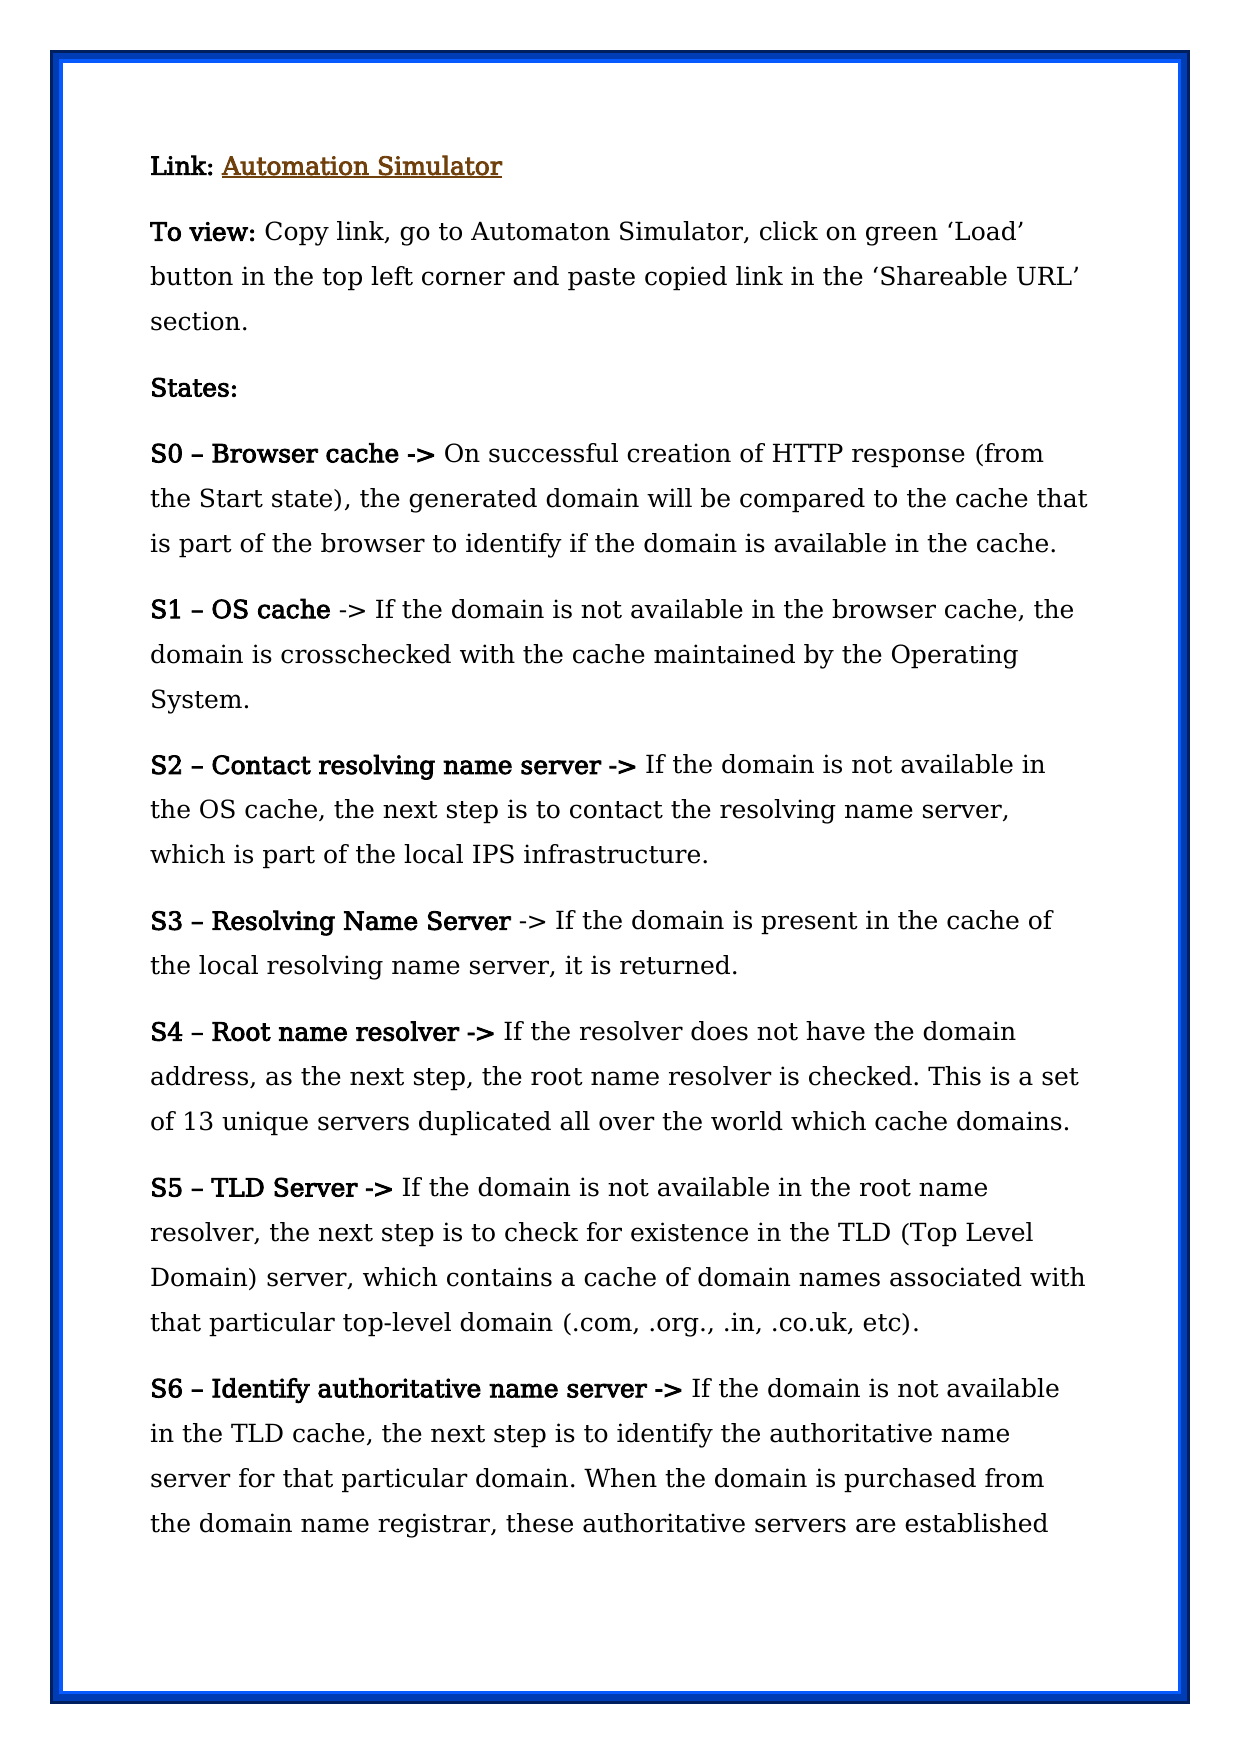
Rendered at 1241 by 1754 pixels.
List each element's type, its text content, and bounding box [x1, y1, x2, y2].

text S4 – Root name resolver -> If the resolver does not have the domain address, as the next step, the root name resolver is checked. This is a set of 13 unique servers duplicated all over the world which cache domains. [150, 1016, 1090, 1136]
text S3 – Resolving Name Server -> If the domain is present in the cache of the local resolving name server, it is returned. [150, 905, 1090, 980]
text Link: Automation Simulator [150, 150, 1090, 180]
text To view: Copy link, go to Automaton Simulator, click on green ‘Load’ button in the top left corner and paste copied link in the ‘Shareable URL’ section. [150, 216, 1090, 336]
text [150, 1372, 1090, 1537]
text States: [150, 372, 1090, 402]
text S2 – Contact resolving name server -> If the domain is not available in the OS cache, the next step is to contact the resolving name server, which is part of the local IPS infrastructure. [150, 749, 1090, 869]
text S5 – TLD Server -> If the domain is not available in the root name resolver, the next step is to check for existence in the TLD (Top Level Domain) server, which contains a cache of domain names associated with that particular top-level domain (.com, .org., .in, .co.uk, etc). [150, 1172, 1090, 1337]
text S1 – OS cache -> If the domain is not available in the browser cache, the domain is crosschecked with the cache maintained by the Operating System. [150, 593, 1090, 713]
text S0 – Browser cache -> On successful creation of HTTP response (from the Start state), the generated domain will be compared to the cache that is part of the browser to identify if the domain is available in the cache. [150, 437, 1090, 557]
